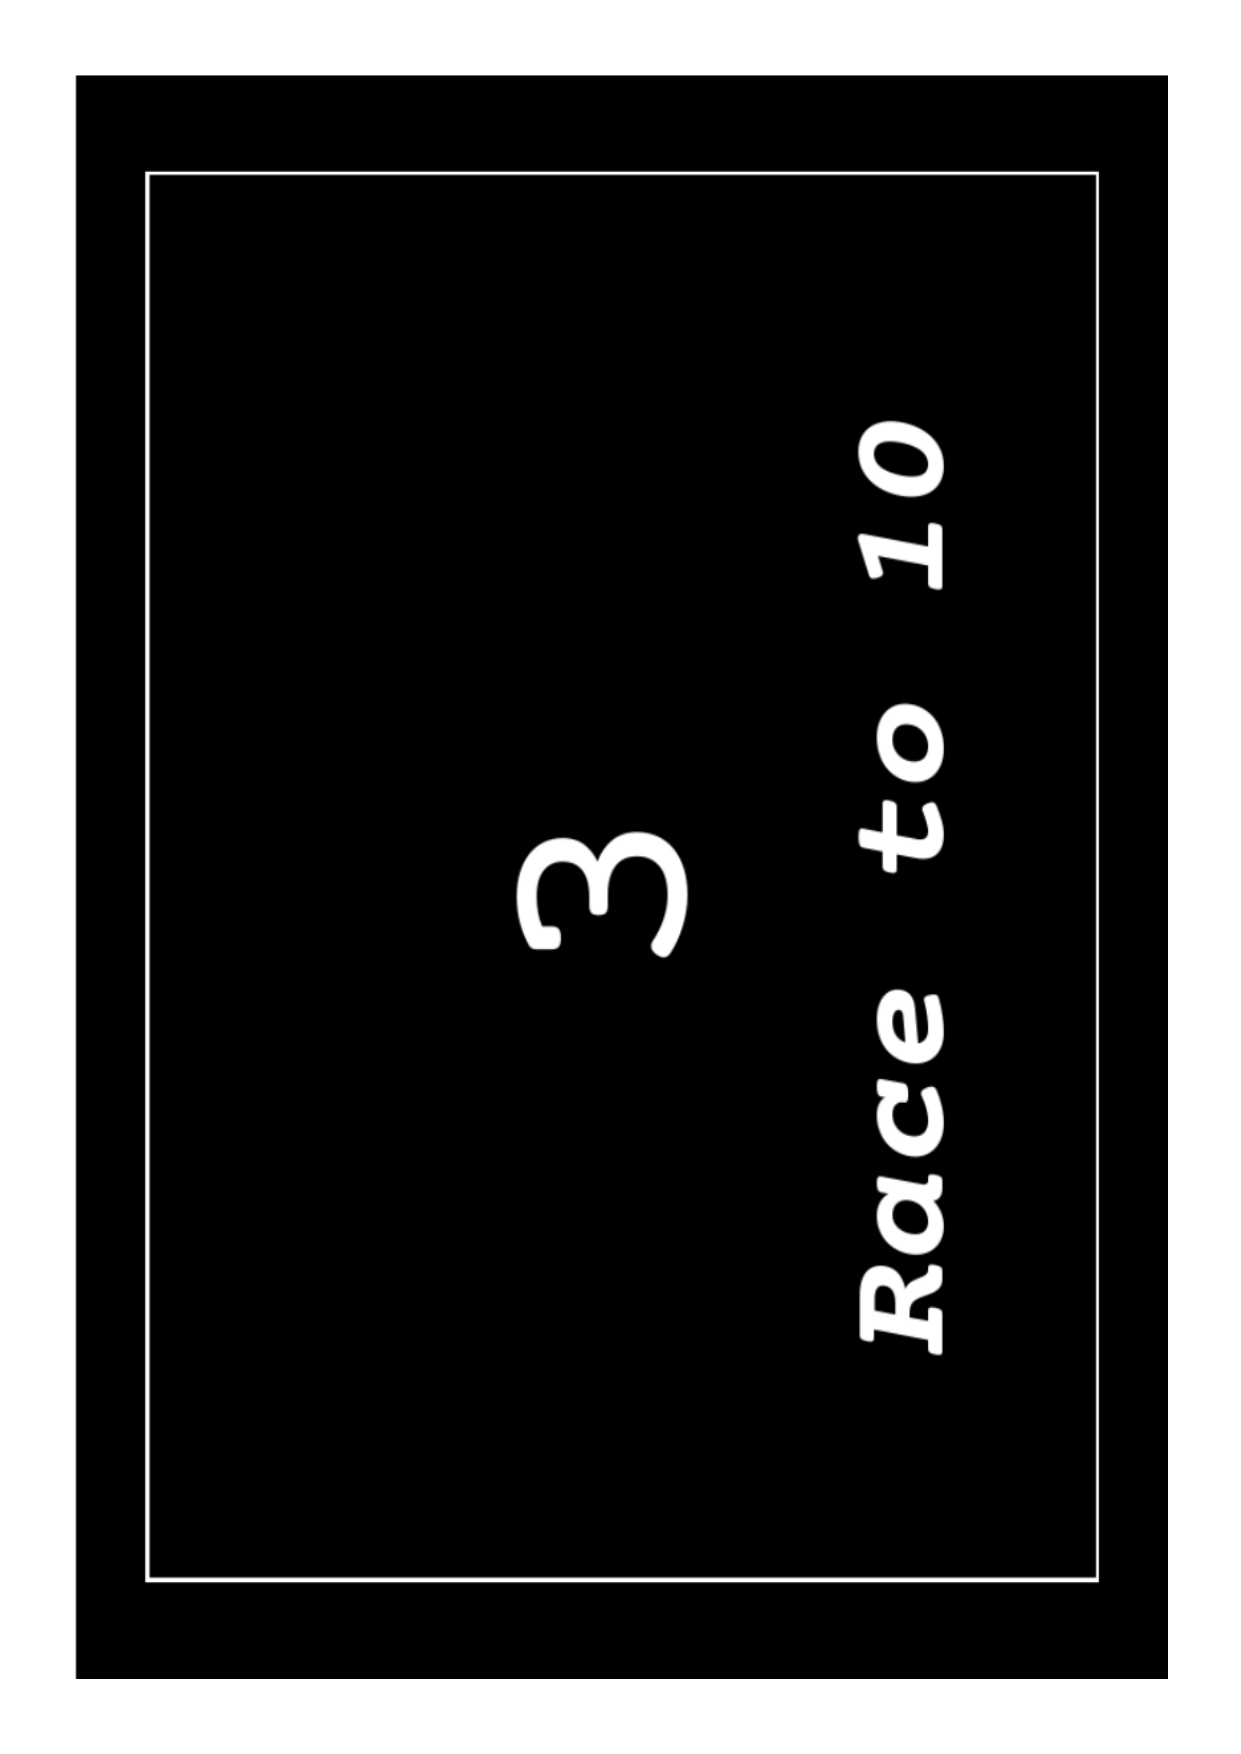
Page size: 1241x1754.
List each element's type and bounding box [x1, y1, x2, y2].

picture [77, 76, 1168, 1677]
